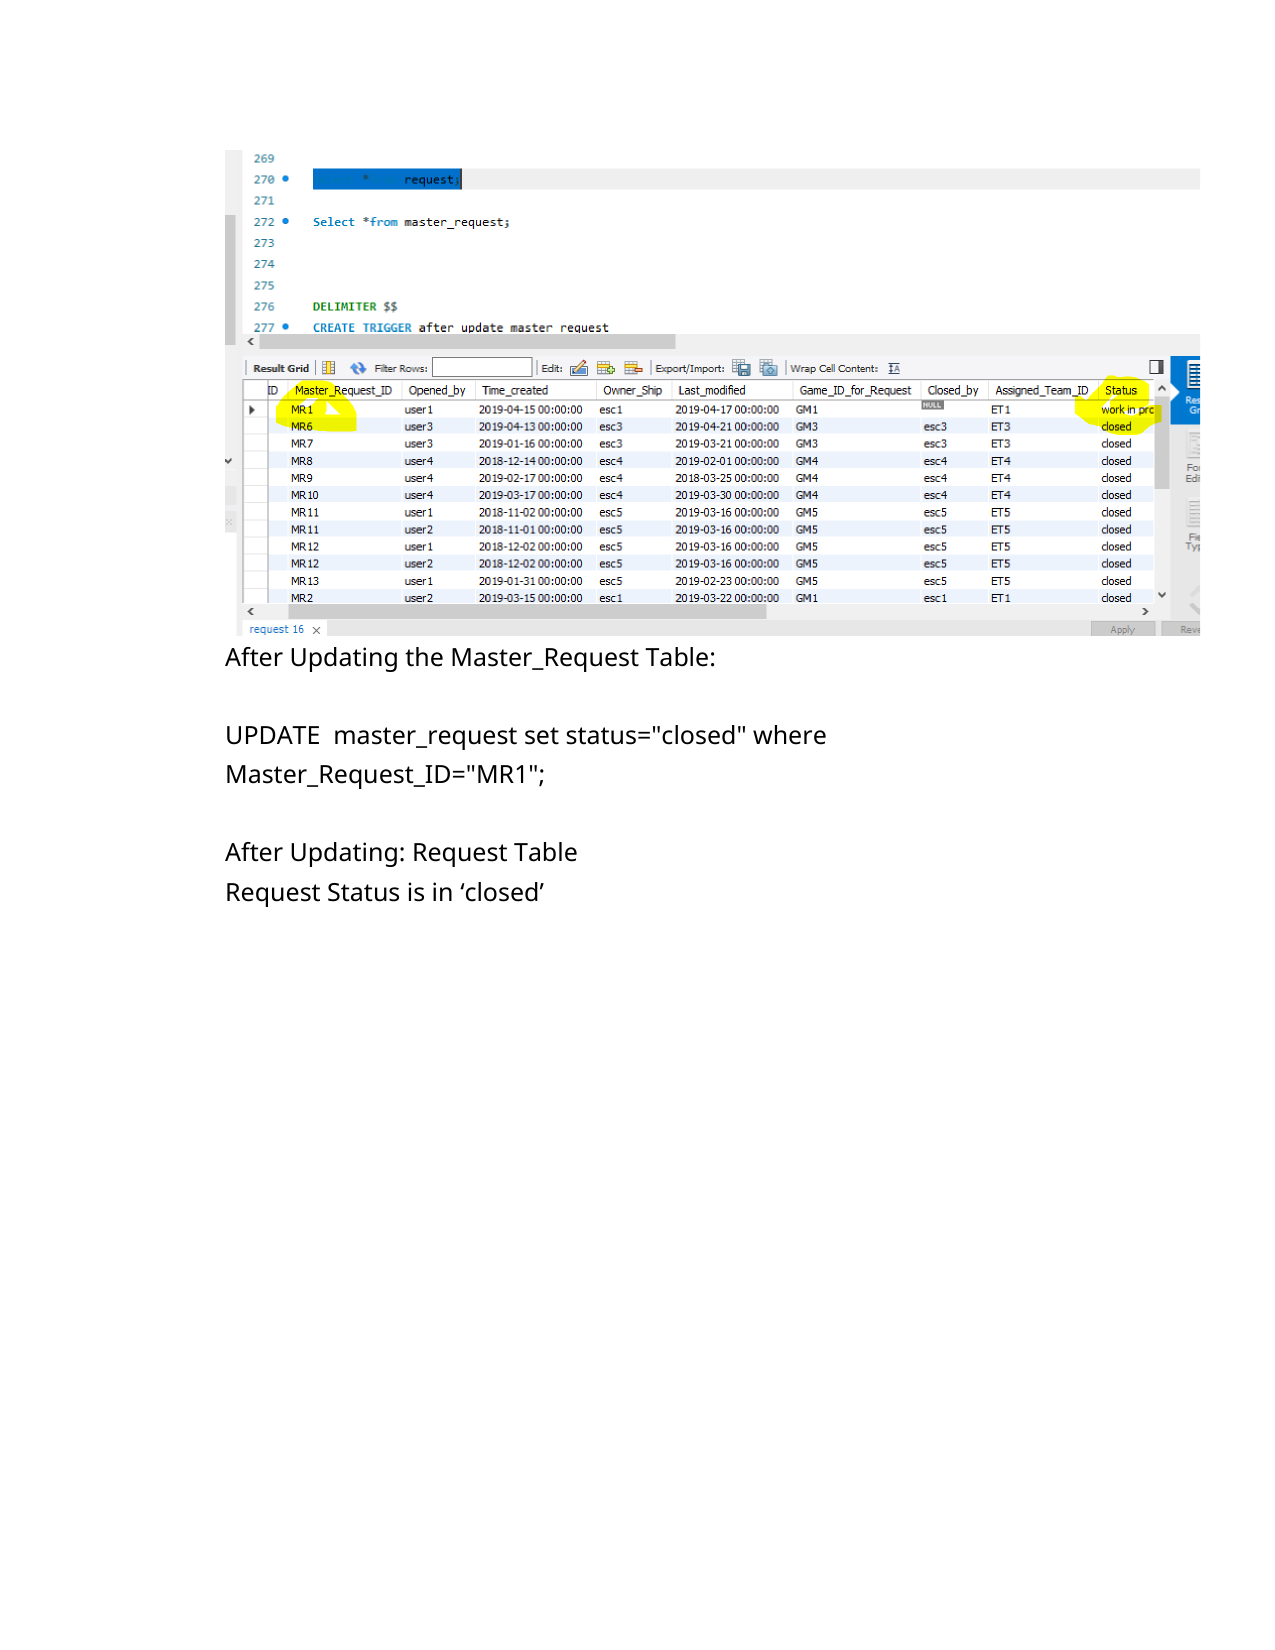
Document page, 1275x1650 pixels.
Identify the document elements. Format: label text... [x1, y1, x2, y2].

text After Updating the Master_Request Table: [225, 639, 1125, 673]
text After Updating: Request Table [225, 835, 1125, 869]
text UPDATE master_request set status="closed" where Master_Request_ID="MR1"; [225, 718, 1125, 791]
picture [225, 150, 1200, 636]
text Request Status is in ‘closed’ [225, 874, 1125, 908]
